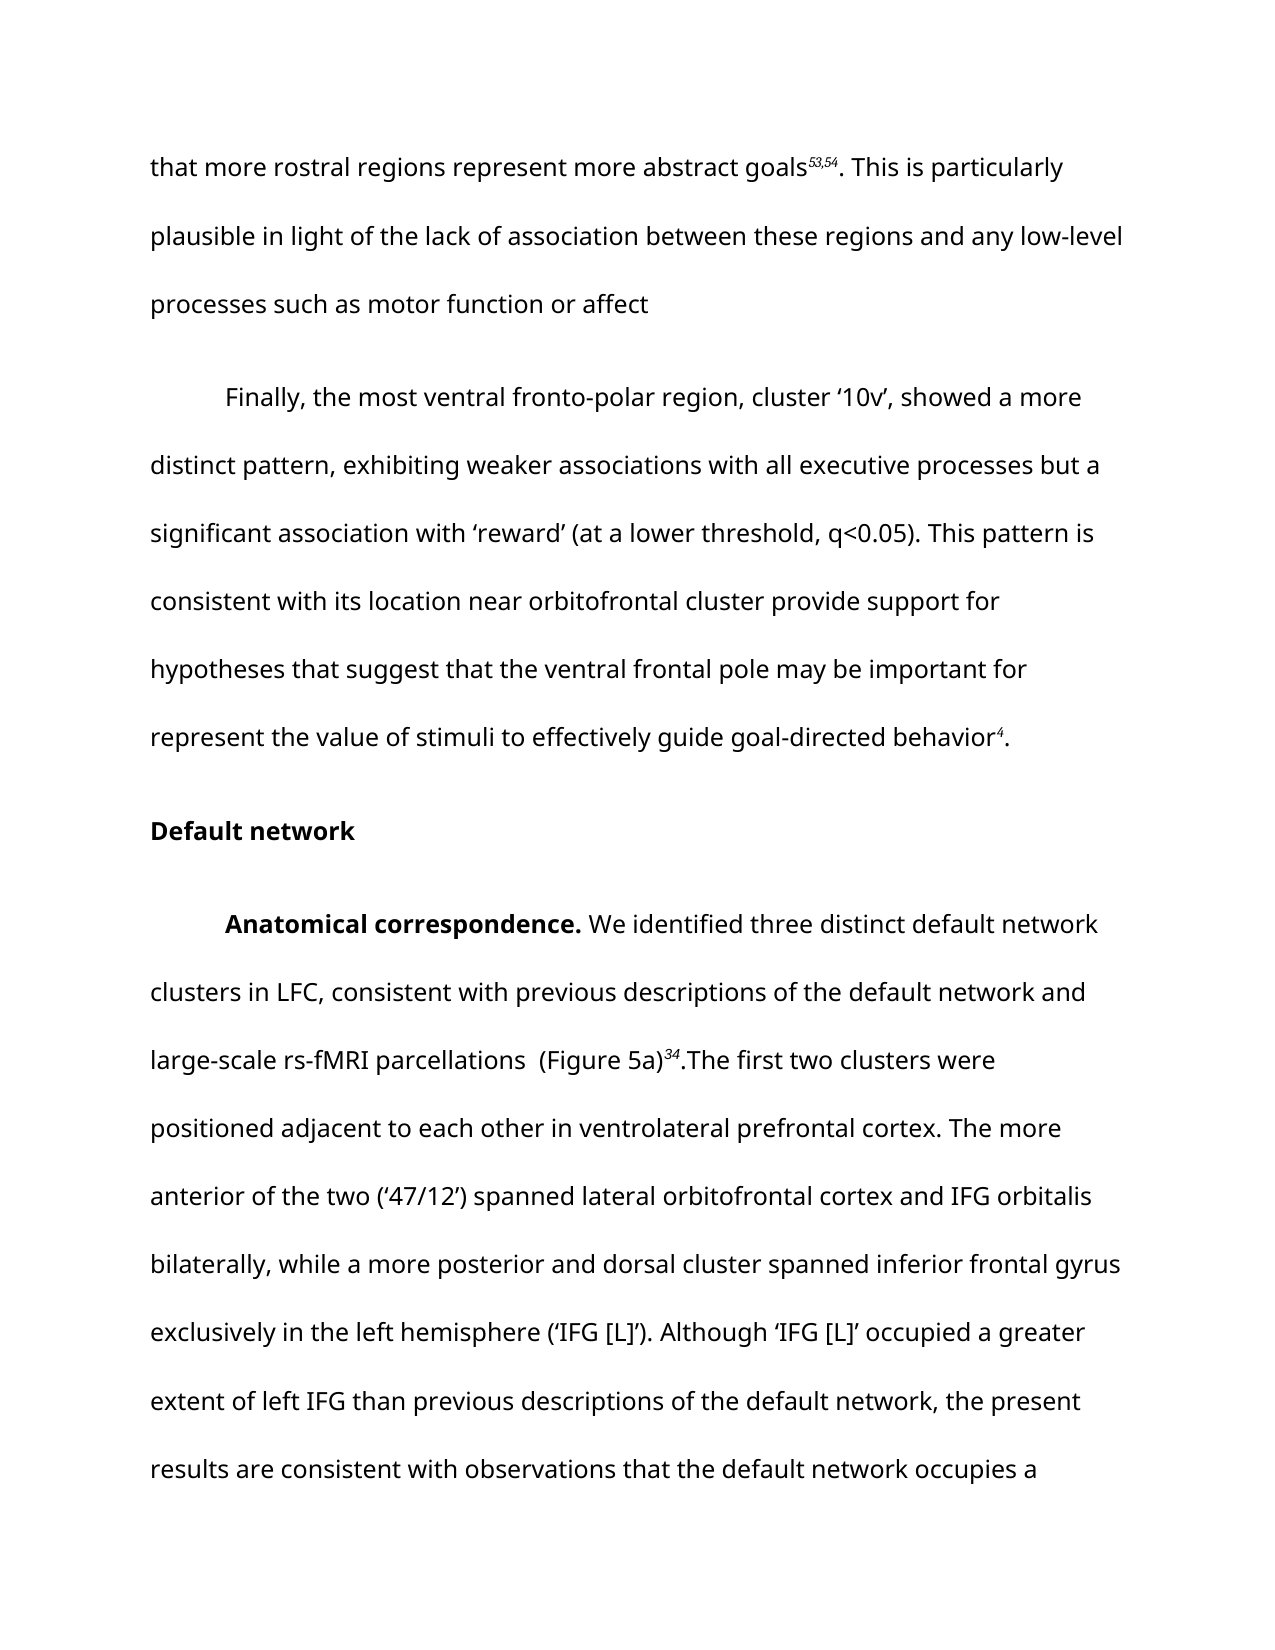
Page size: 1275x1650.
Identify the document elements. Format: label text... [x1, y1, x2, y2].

text Default network [150, 813, 1125, 847]
text Finally, the most ventral fronto-polar region, cluster ‘10v’, showed a more distinct pattern, exhibiting weaker associations with all executive processes but a significant association with ‘reward’ (at a lower threshold, q<0.05). This pattern is consistent with its location near orbitofrontal cluster provide support for hypotheses that suggest that the ventral frontal pole may be important for represent the value of stimuli to effectively guide goal-directed behavior4. [150, 379, 1125, 754]
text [150, 150, 1125, 320]
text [150, 906, 1125, 1485]
